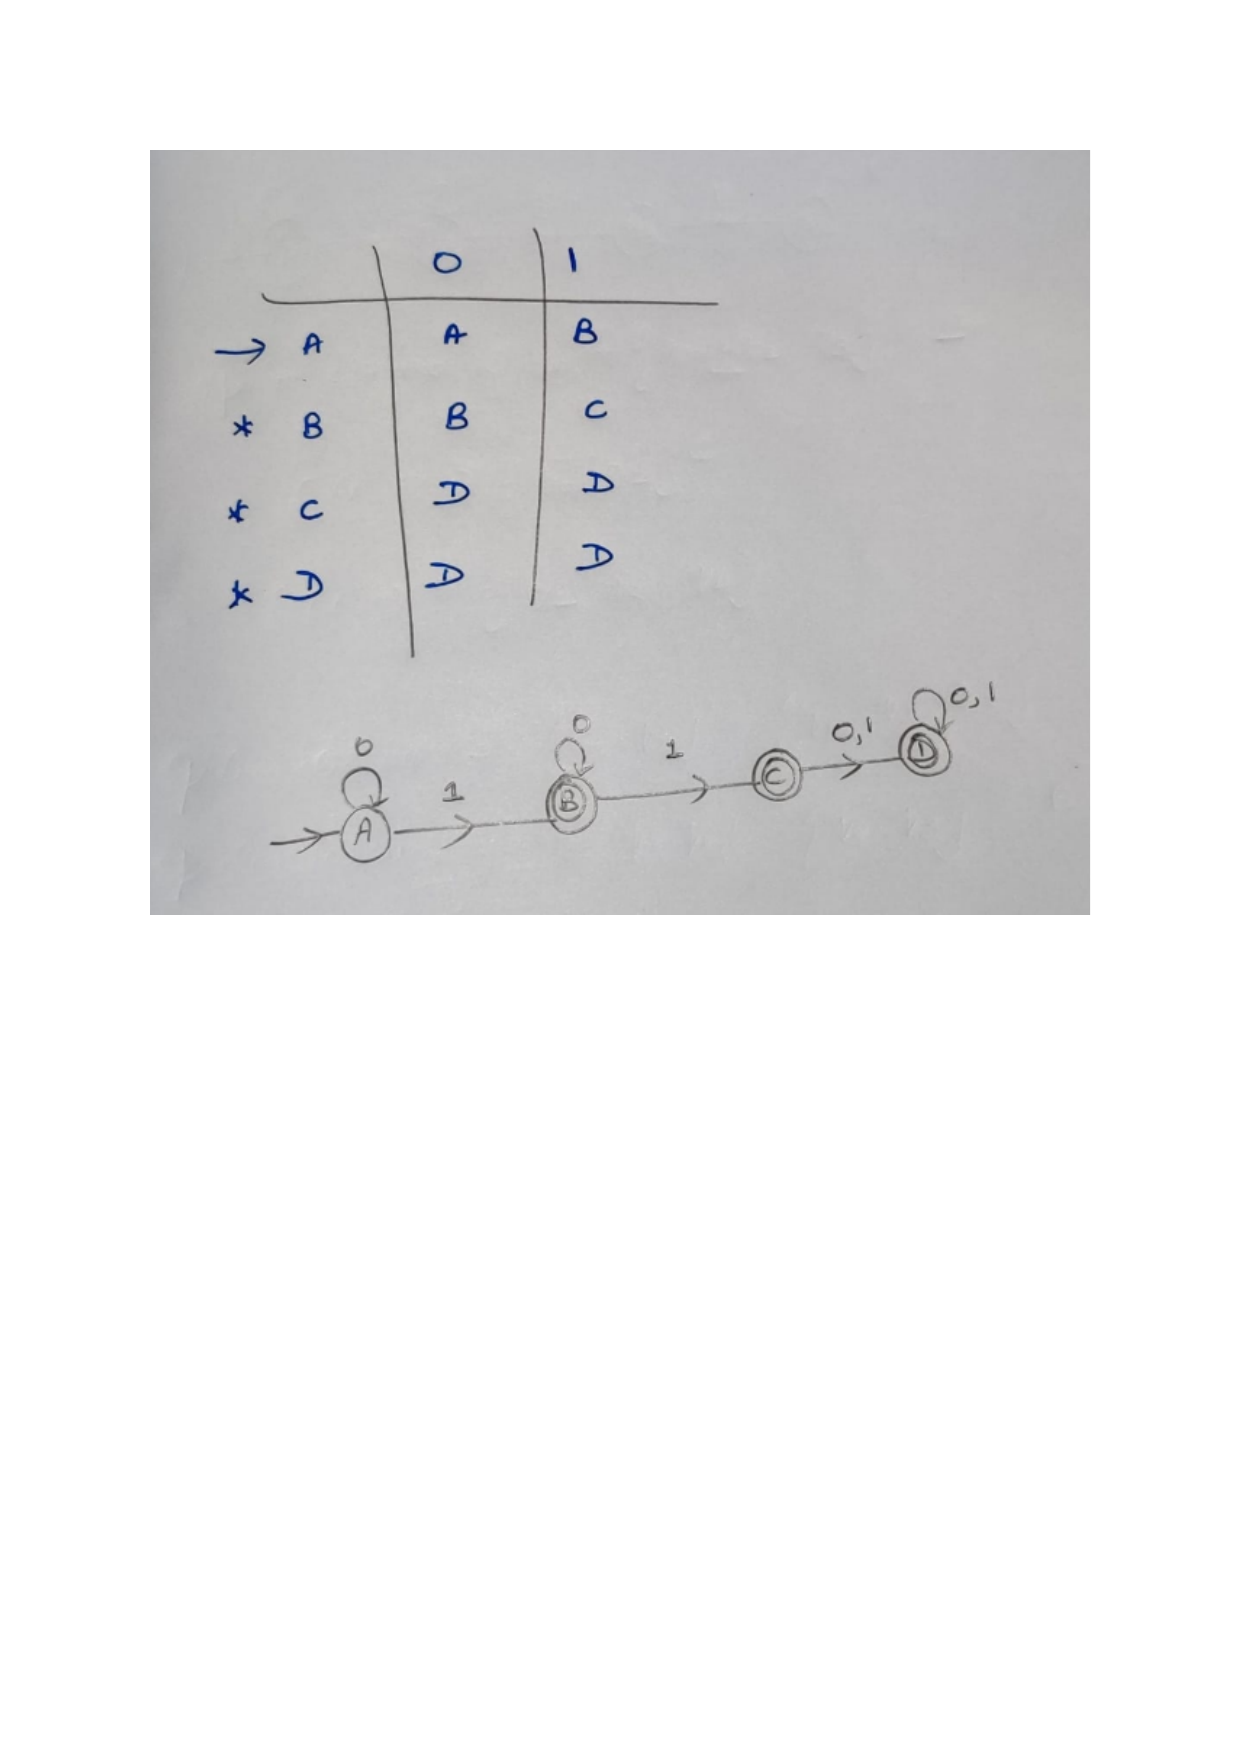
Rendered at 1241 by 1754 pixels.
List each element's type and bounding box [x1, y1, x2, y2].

picture [150, 150, 1091, 915]
